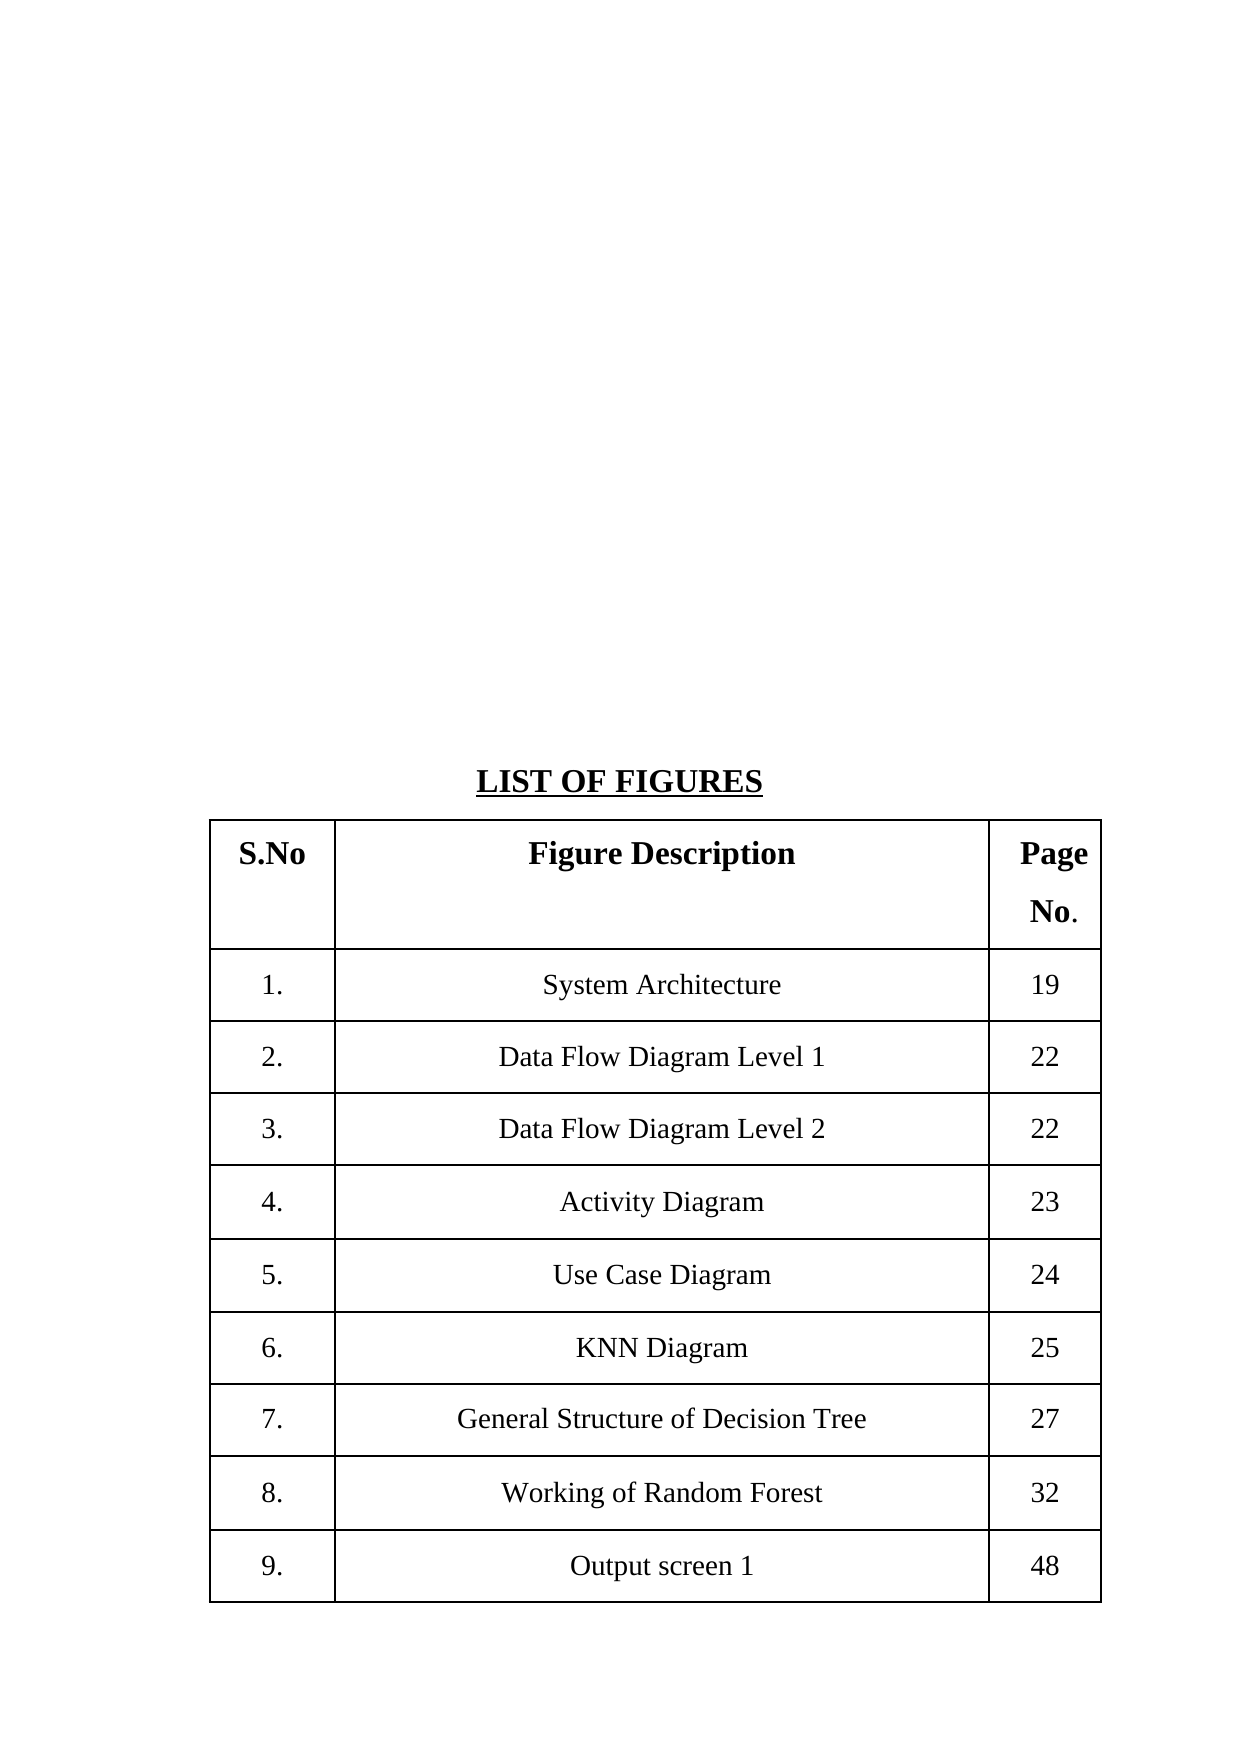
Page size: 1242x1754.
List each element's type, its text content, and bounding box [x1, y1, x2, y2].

table_cell 1. [211, 950, 334, 1020]
table_cell 5. [211, 1240, 334, 1311]
table_cell Data Flow Diagram Level 2 [336, 1094, 988, 1164]
table_cell 3. [211, 1094, 334, 1164]
text LIST OF FIGURES [205, 762, 1034, 800]
table_cell 7. [211, 1385, 334, 1454]
table_cell Output screen 1 [336, 1531, 988, 1601]
table_cell Working of Random Forest [336, 1457, 988, 1529]
table_header Page No. [990, 821, 1100, 948]
table_cell 9. [211, 1531, 334, 1601]
table_cell 48 [990, 1531, 1100, 1601]
table_cell 6. [211, 1313, 334, 1382]
table_cell 24 [990, 1240, 1100, 1311]
table_cell Data Flow Diagram Level 1 [336, 1022, 988, 1092]
table_cell 25 [990, 1313, 1100, 1382]
table_cell 4. [211, 1166, 334, 1238]
table_cell 2. [211, 1022, 334, 1092]
table_cell 8. [211, 1457, 334, 1529]
table_header S.No [211, 821, 334, 948]
table_cell 22 [990, 1022, 1100, 1092]
table_cell 32 [990, 1457, 1100, 1529]
table_cell Activity Diagram [336, 1166, 988, 1238]
table_cell General Structure of Decision Tree [336, 1385, 988, 1454]
table_header Figure Description [336, 821, 988, 948]
table_cell 23 [990, 1166, 1100, 1238]
table_cell 27 [990, 1385, 1100, 1454]
table_cell KNN Diagram [336, 1313, 988, 1382]
table_cell 19 [990, 950, 1100, 1020]
table_cell Use Case Diagram [336, 1240, 988, 1311]
table_cell 22 [990, 1094, 1100, 1164]
table_cell System Architecture [336, 950, 988, 1020]
